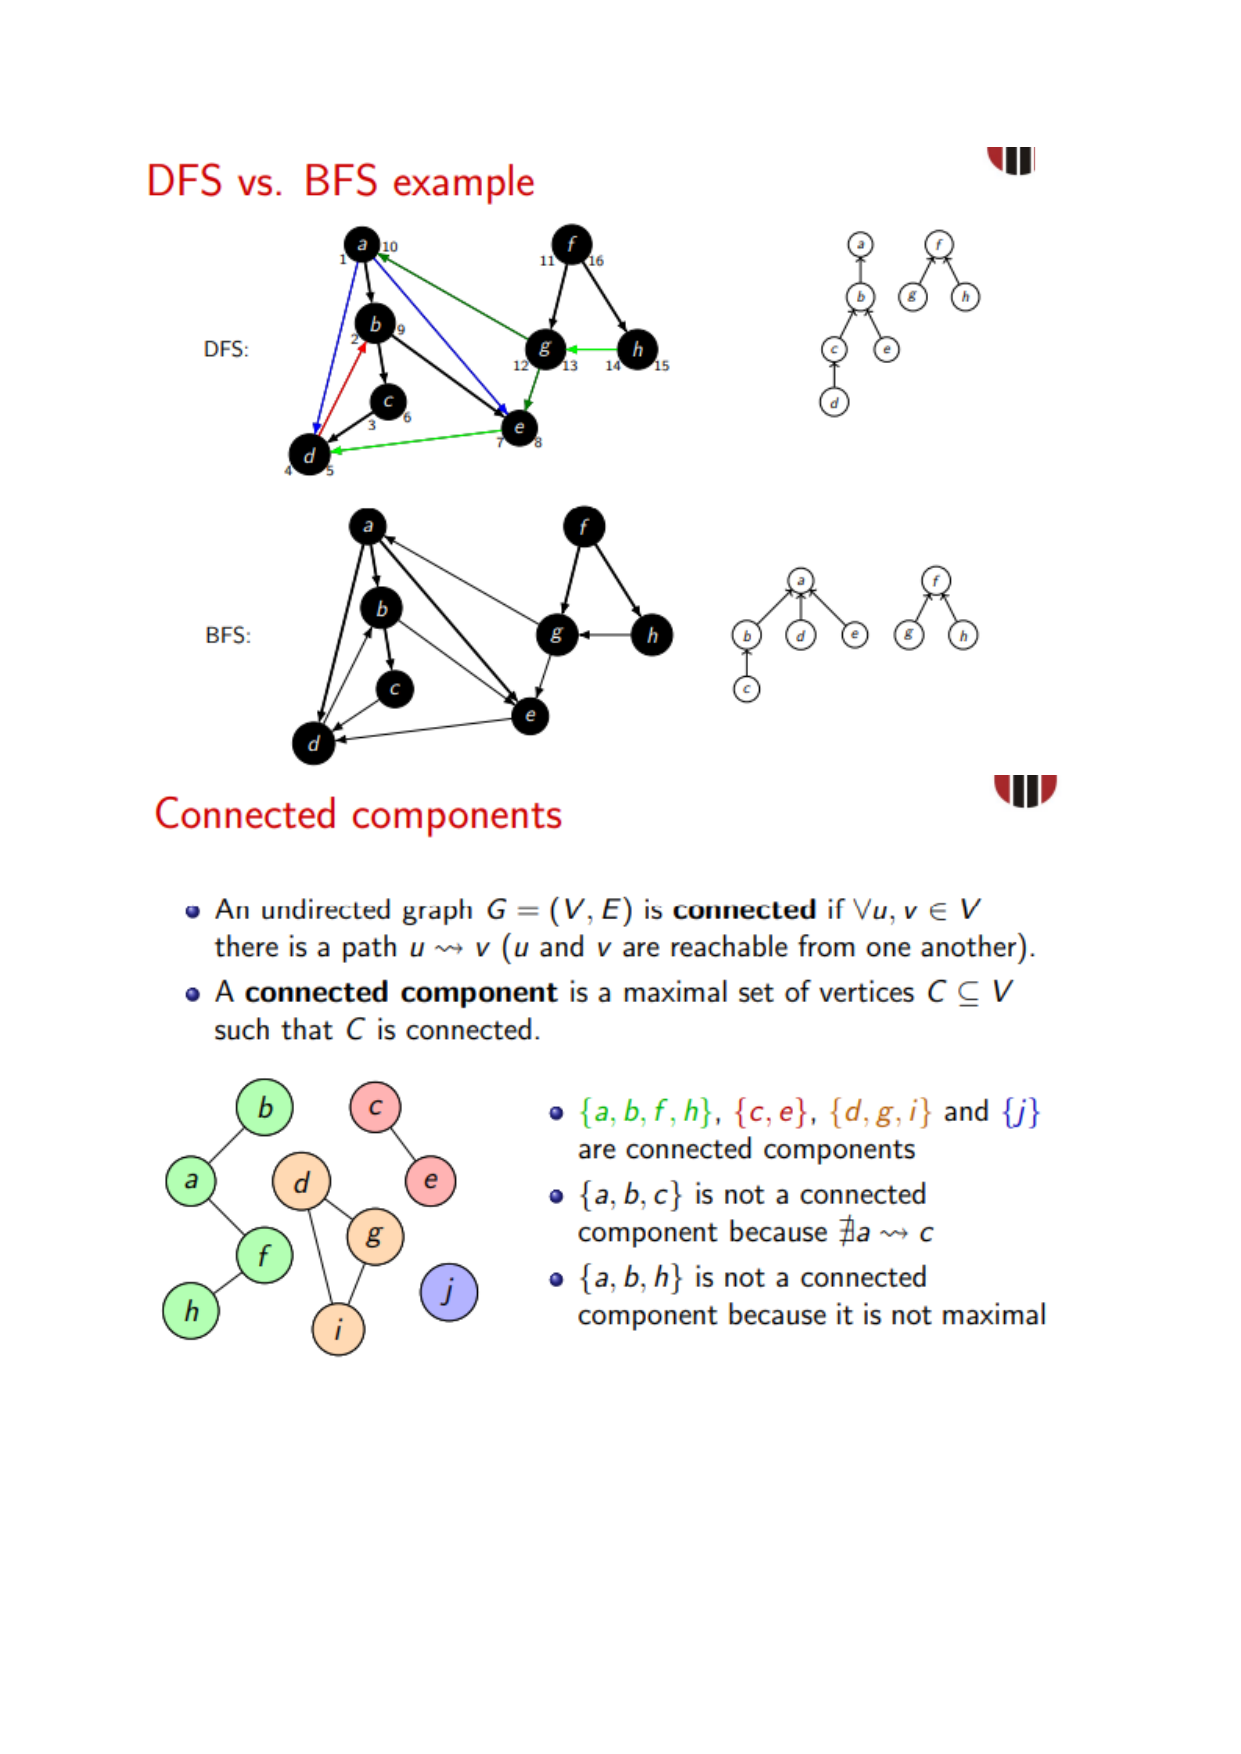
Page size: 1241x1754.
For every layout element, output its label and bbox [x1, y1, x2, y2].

picture [147, 775, 1065, 1384]
picture [147, 147, 1036, 773]
